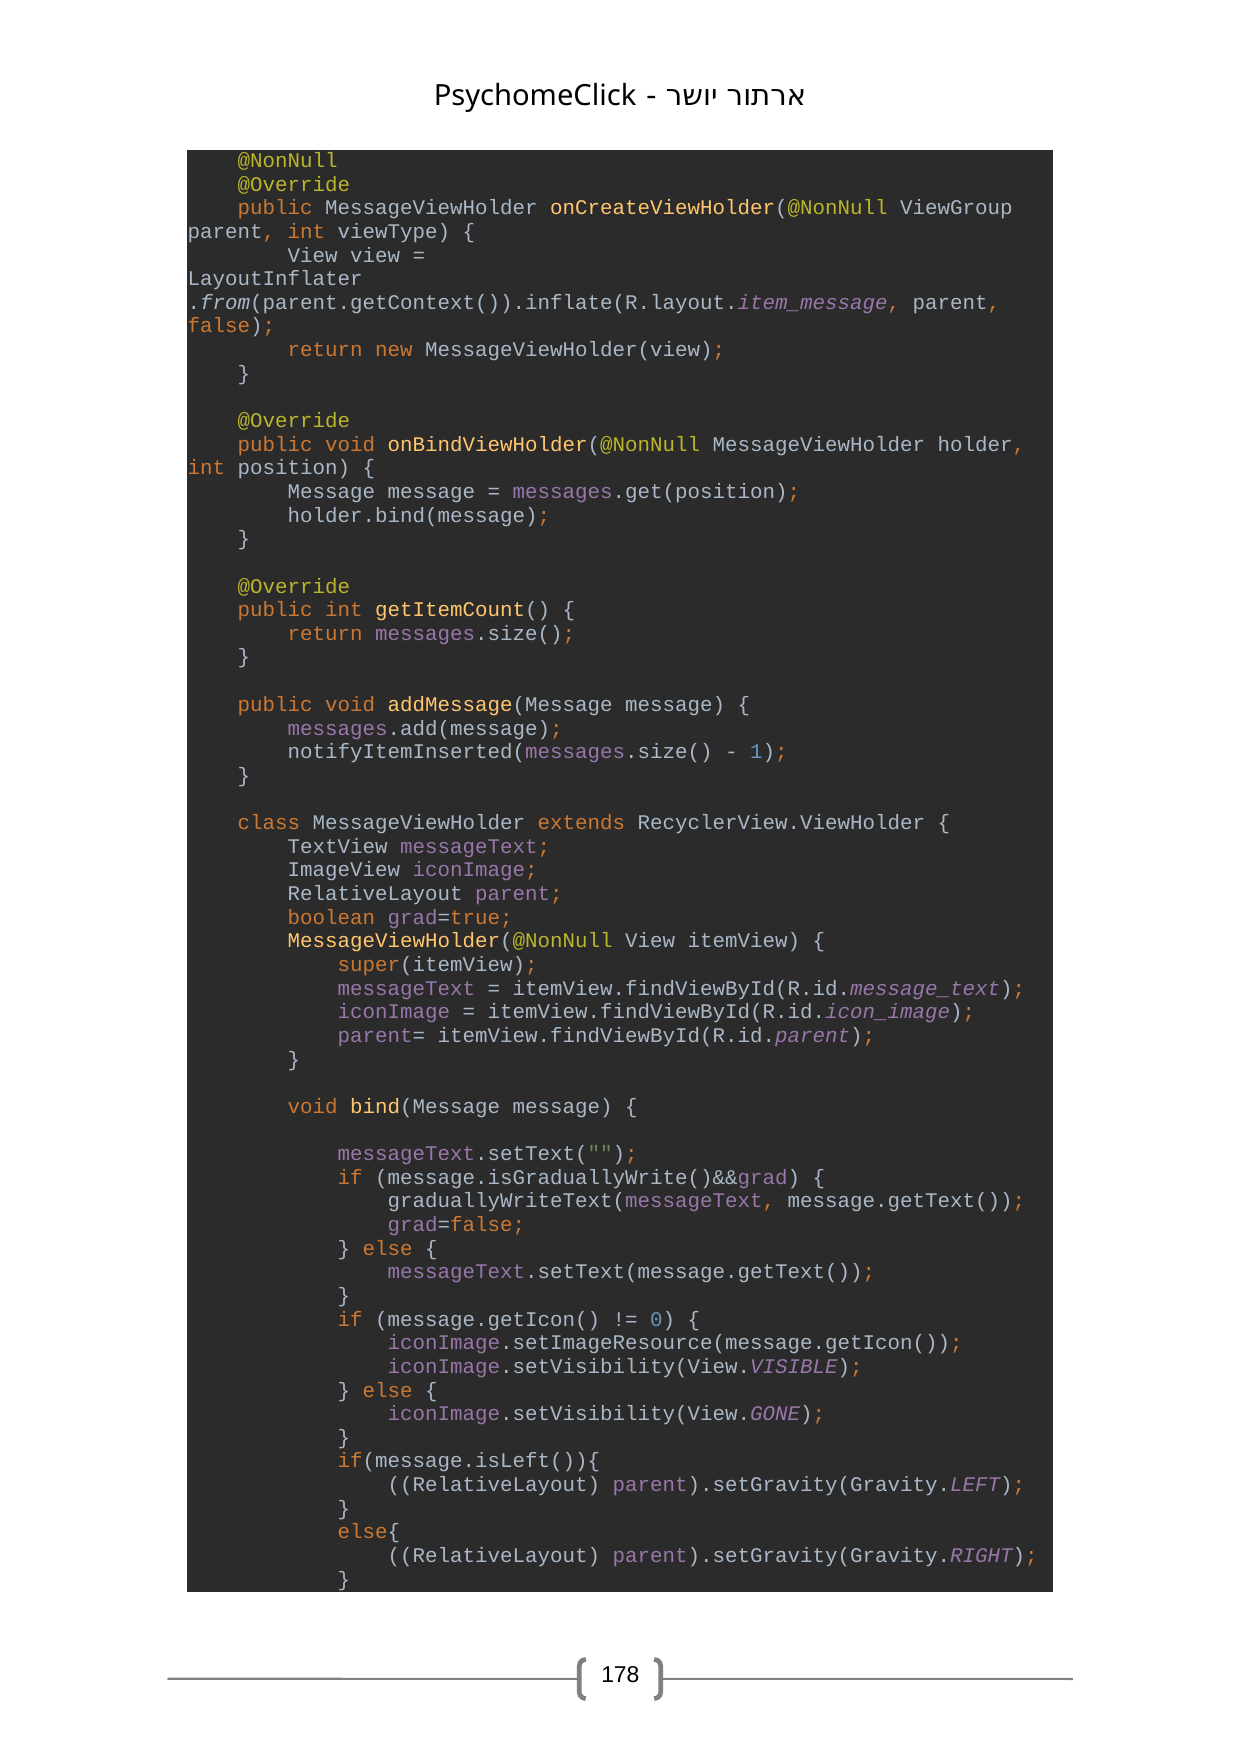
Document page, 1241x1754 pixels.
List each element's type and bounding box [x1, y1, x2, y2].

text [187, 150, 1053, 1592]
